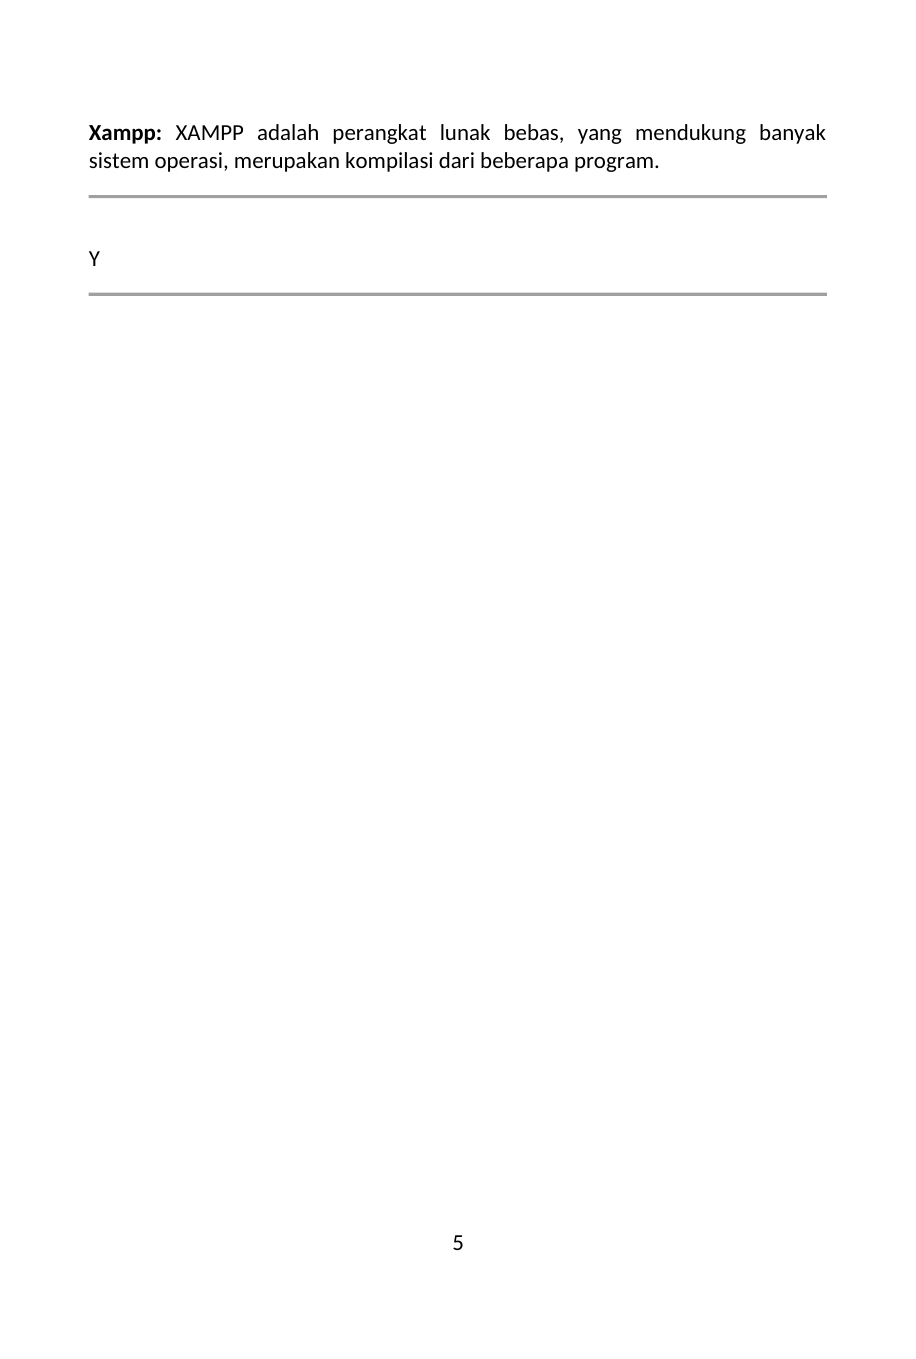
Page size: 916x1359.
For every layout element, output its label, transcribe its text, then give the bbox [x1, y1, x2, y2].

text Y [89, 244, 827, 272]
text Xampp: XAMPP adalah perangkat lunak bebas, yang mendukung banyak sistem operasi, merupakan kompilasi dari beberapa program. [89, 118, 827, 174]
